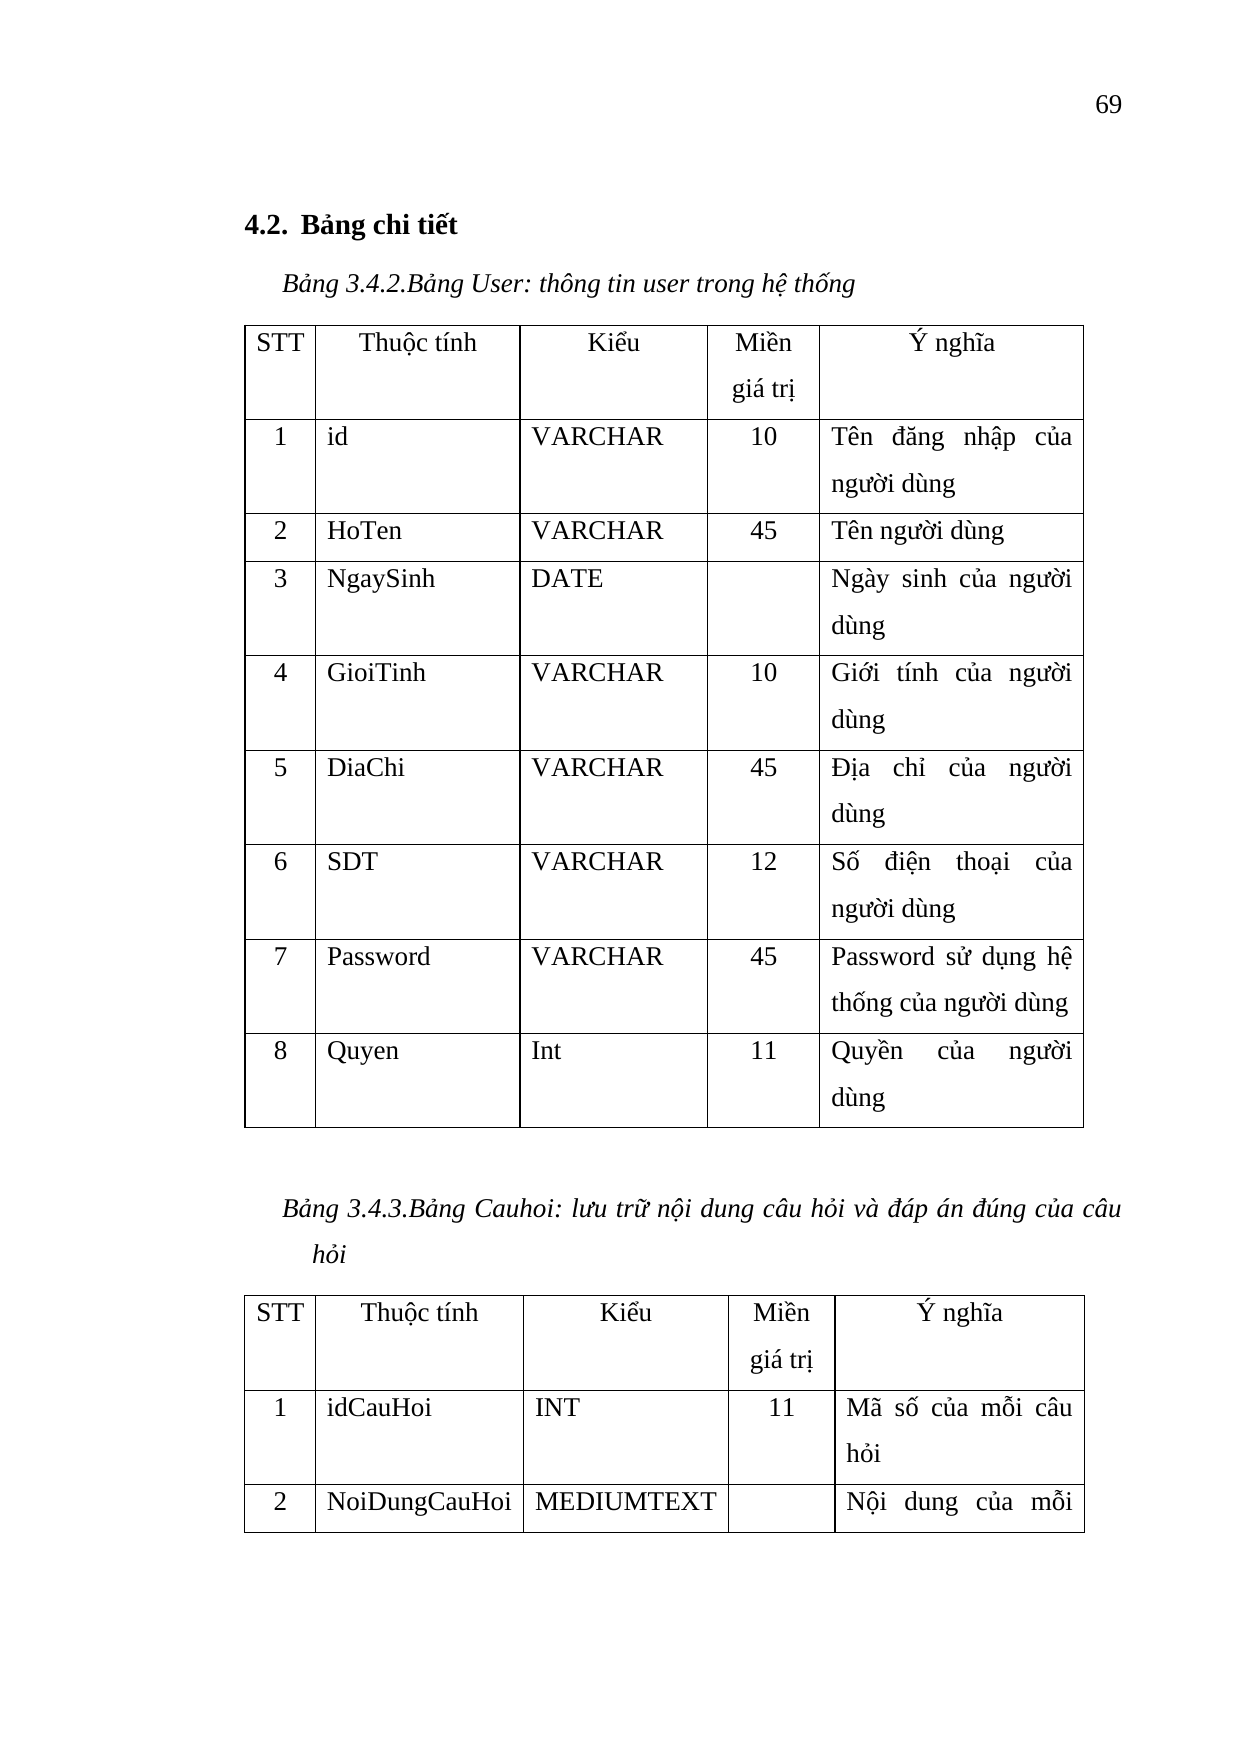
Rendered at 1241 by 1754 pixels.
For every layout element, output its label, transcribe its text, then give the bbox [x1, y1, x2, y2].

table_header Miền giá trị [729, 1296, 834, 1390]
table_cell VARCHAR [521, 514, 707, 561]
table_cell 4 [246, 656, 315, 750]
table_cell Password sử dụng hệ thống của người dùng [820, 940, 1083, 1033]
table_header Thuộc tính [316, 1296, 523, 1390]
table_cell Tên người dùng [820, 514, 1083, 561]
table_cell [708, 562, 819, 655]
table_cell 2 [246, 514, 315, 561]
table_cell Địa chỉ của người dùng [820, 751, 1083, 844]
table_cell VARCHAR [521, 751, 707, 844]
table_cell 10 [708, 420, 819, 513]
table_cell Giới tính của người dùng [820, 656, 1083, 750]
table_header Miền giá trị [708, 326, 819, 419]
table_cell INT [524, 1391, 728, 1484]
table_cell idCauHoi [316, 1391, 523, 1484]
table_cell Mã số của mỗi câu hỏi [836, 1391, 1084, 1484]
table_cell DATE [521, 562, 707, 655]
table_cell 45 [708, 940, 819, 1033]
table_cell VARCHAR [521, 845, 707, 938]
table_cell DiaChi [316, 751, 519, 844]
table_cell Password [316, 940, 519, 1033]
table_cell Số điện thoại của người dùng [820, 845, 1083, 938]
table_cell 2 [245, 1485, 315, 1532]
table_cell 45 [708, 751, 819, 844]
table_cell GioiTinh [316, 656, 519, 750]
table_cell HoTen [316, 514, 519, 561]
table_cell NgaySinh [316, 562, 519, 655]
table_cell Quyền của người dùng [820, 1034, 1083, 1127]
table_cell Int [521, 1034, 707, 1127]
table_cell 11 [708, 1034, 819, 1127]
table_cell 10 [708, 656, 819, 750]
table_cell 5 [246, 751, 315, 844]
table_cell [836, 1485, 1084, 1532]
table_cell 6 [246, 845, 315, 938]
table_cell 3 [246, 562, 315, 655]
table_header Ý nghĩa [836, 1296, 1084, 1390]
subtitle Bảng 3.4.3.Bảng Cauhoi: lưu trữ nội dung câu hỏi và đáp án đúng của câu hỏi [282, 1192, 1122, 1269]
table_header Kiểu [521, 326, 707, 419]
table_cell VARCHAR [521, 940, 707, 1033]
table_header STT [245, 1296, 315, 1390]
table_cell 12 [708, 845, 819, 938]
table_cell 11 [729, 1391, 834, 1484]
table_cell Ngày sinh của người dùng [820, 562, 1083, 655]
table_cell 7 [246, 940, 315, 1033]
subtitle Bảng 3.4.2.Bảng User: thông tin user trong hệ thống [282, 267, 1122, 299]
table_cell 1 [245, 1391, 315, 1484]
subtitle Bảng chi tiết [244, 207, 1122, 240]
table_cell VARCHAR [521, 656, 707, 750]
table_header STT [246, 326, 315, 419]
table_cell [729, 1485, 834, 1532]
table_cell Quyen [316, 1034, 519, 1127]
table_cell 45 [708, 514, 819, 561]
table_cell SDT [316, 845, 519, 938]
table_cell id [316, 420, 519, 513]
table_cell VARCHAR [521, 420, 707, 513]
table_header Kiểu [524, 1296, 728, 1390]
table_cell NoiDungCauHoi [316, 1485, 523, 1532]
table_header Thuộc tính [316, 326, 519, 419]
table_cell Tên đăng nhập của người dùng [820, 420, 1083, 513]
table_cell 8 [246, 1034, 315, 1127]
table_header Ý nghĩa [820, 326, 1083, 419]
table_cell MEDIUMTEXT [524, 1485, 728, 1532]
table_cell 1 [246, 420, 315, 513]
